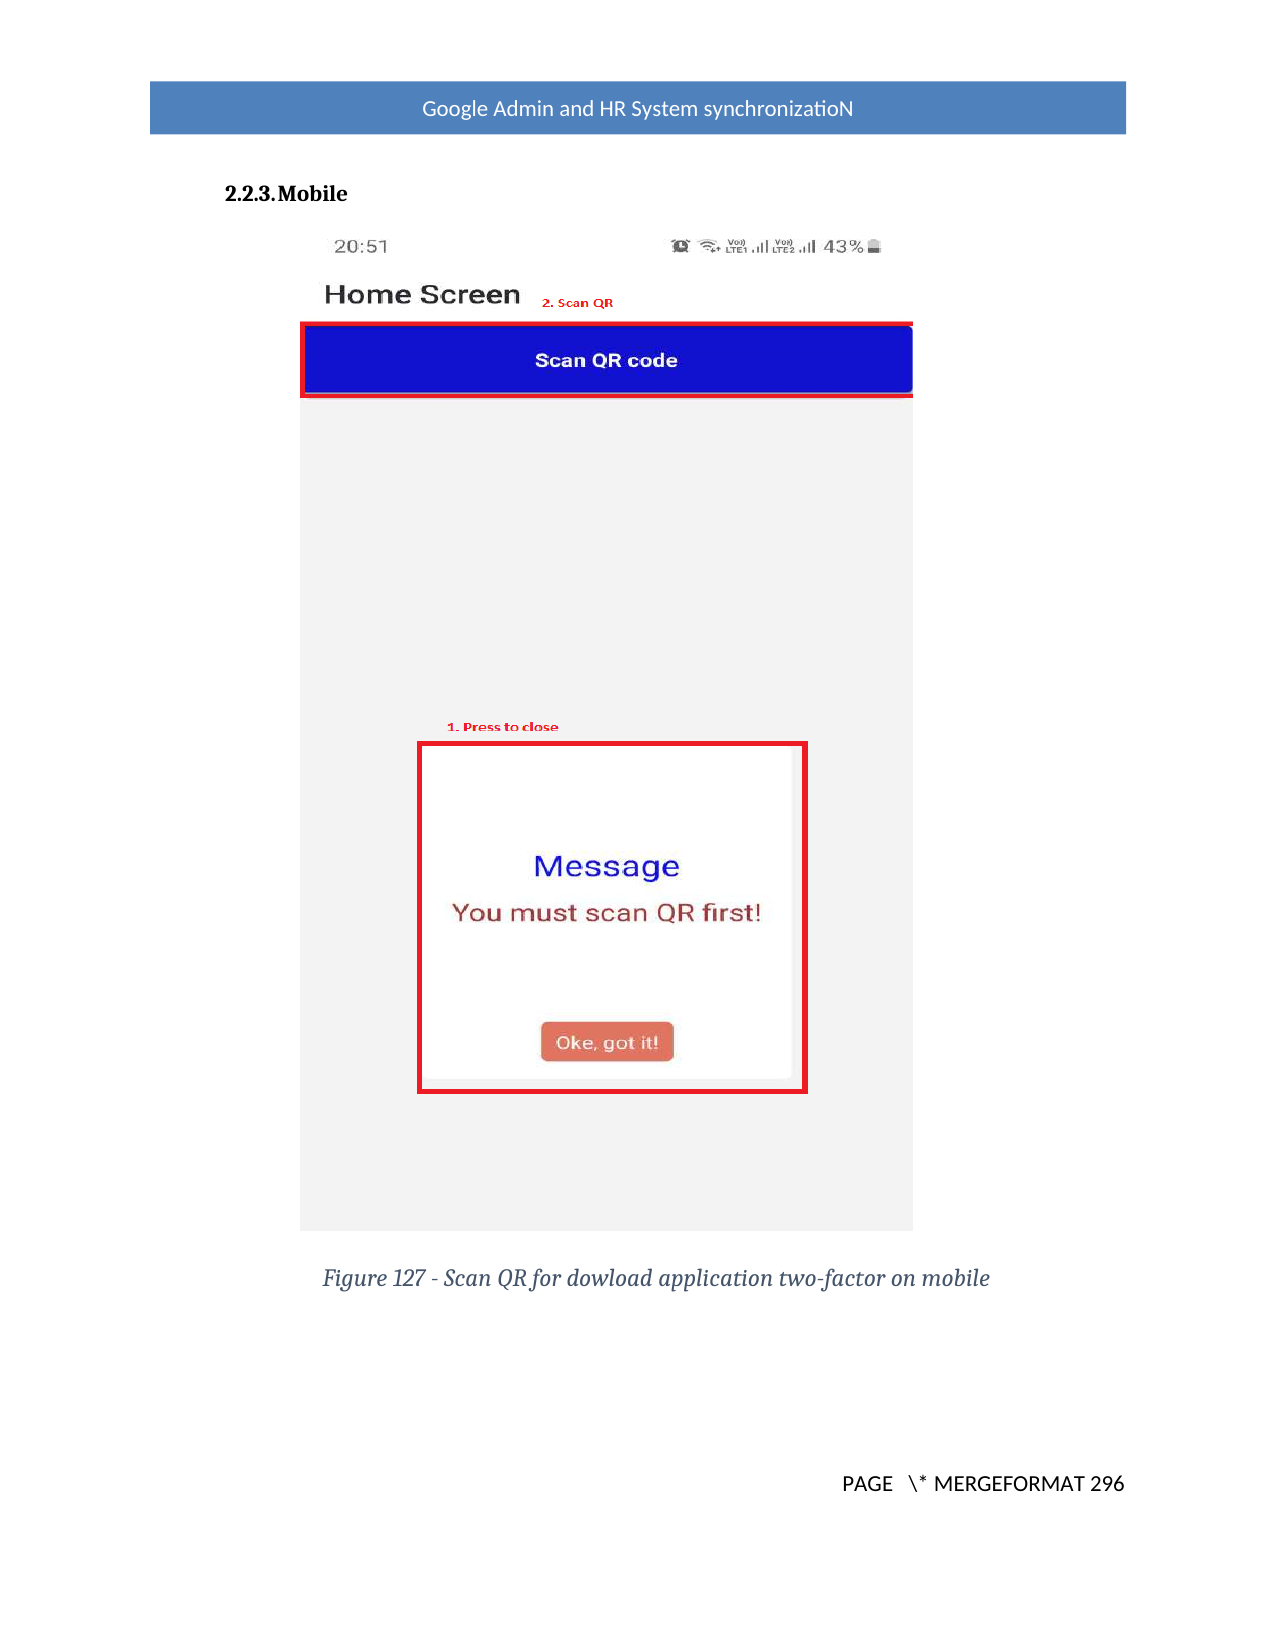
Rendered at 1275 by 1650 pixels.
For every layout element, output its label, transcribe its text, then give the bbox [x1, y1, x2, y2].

text Figure 127 - Scan QR for dowload application two-factor on mobile [187, 1264, 1125, 1293]
picture [300, 231, 913, 1231]
subtitle Mobile [225, 181, 1125, 207]
